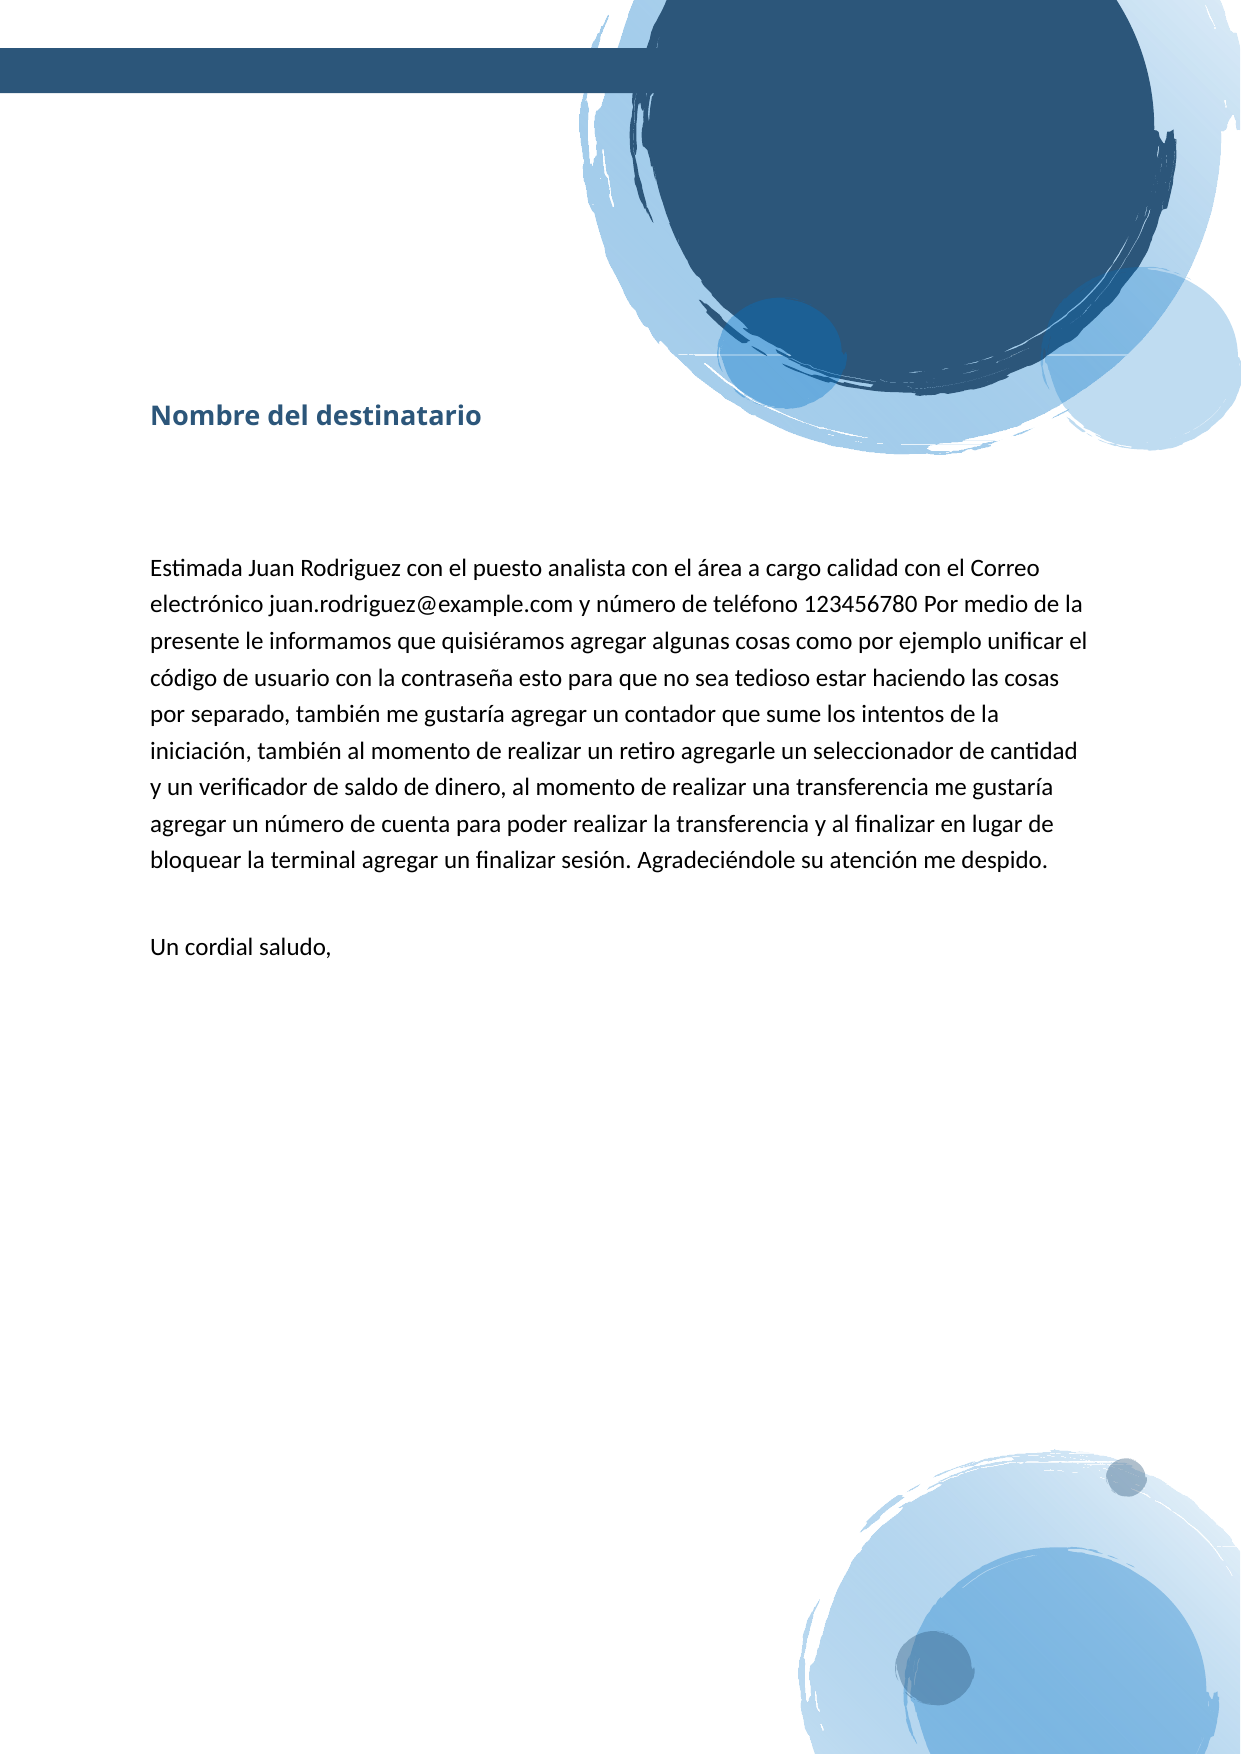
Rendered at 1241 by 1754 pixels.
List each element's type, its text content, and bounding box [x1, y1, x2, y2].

text Estimada Juan Rodriguez con el puesto analista con el área a cargo calidad con el Correo electrónico juan.rodriguez@example.com y número de teléfono 123456780 Por medio de la presente le informamos que quisiéramos agregar algunas cosas como por ejemplo unificar el código de usuario con la contraseña esto para que no sea tedioso estar haciendo las cosas por separado, también me gustaría agregar un contador que sume los intentos de la iniciación, también al momento de realizar un retiro agregarle un seleccionador de cantidad y un verificador de saldo de dinero, al momento de realizar una transferencia me gustaría agregar un número de cuenta para poder realizar la transferencia y al finalizar en lugar de bloquear la terminal agregar un finalizar sesión. Agradeciéndole su atención me despido. [150, 552, 1090, 875]
